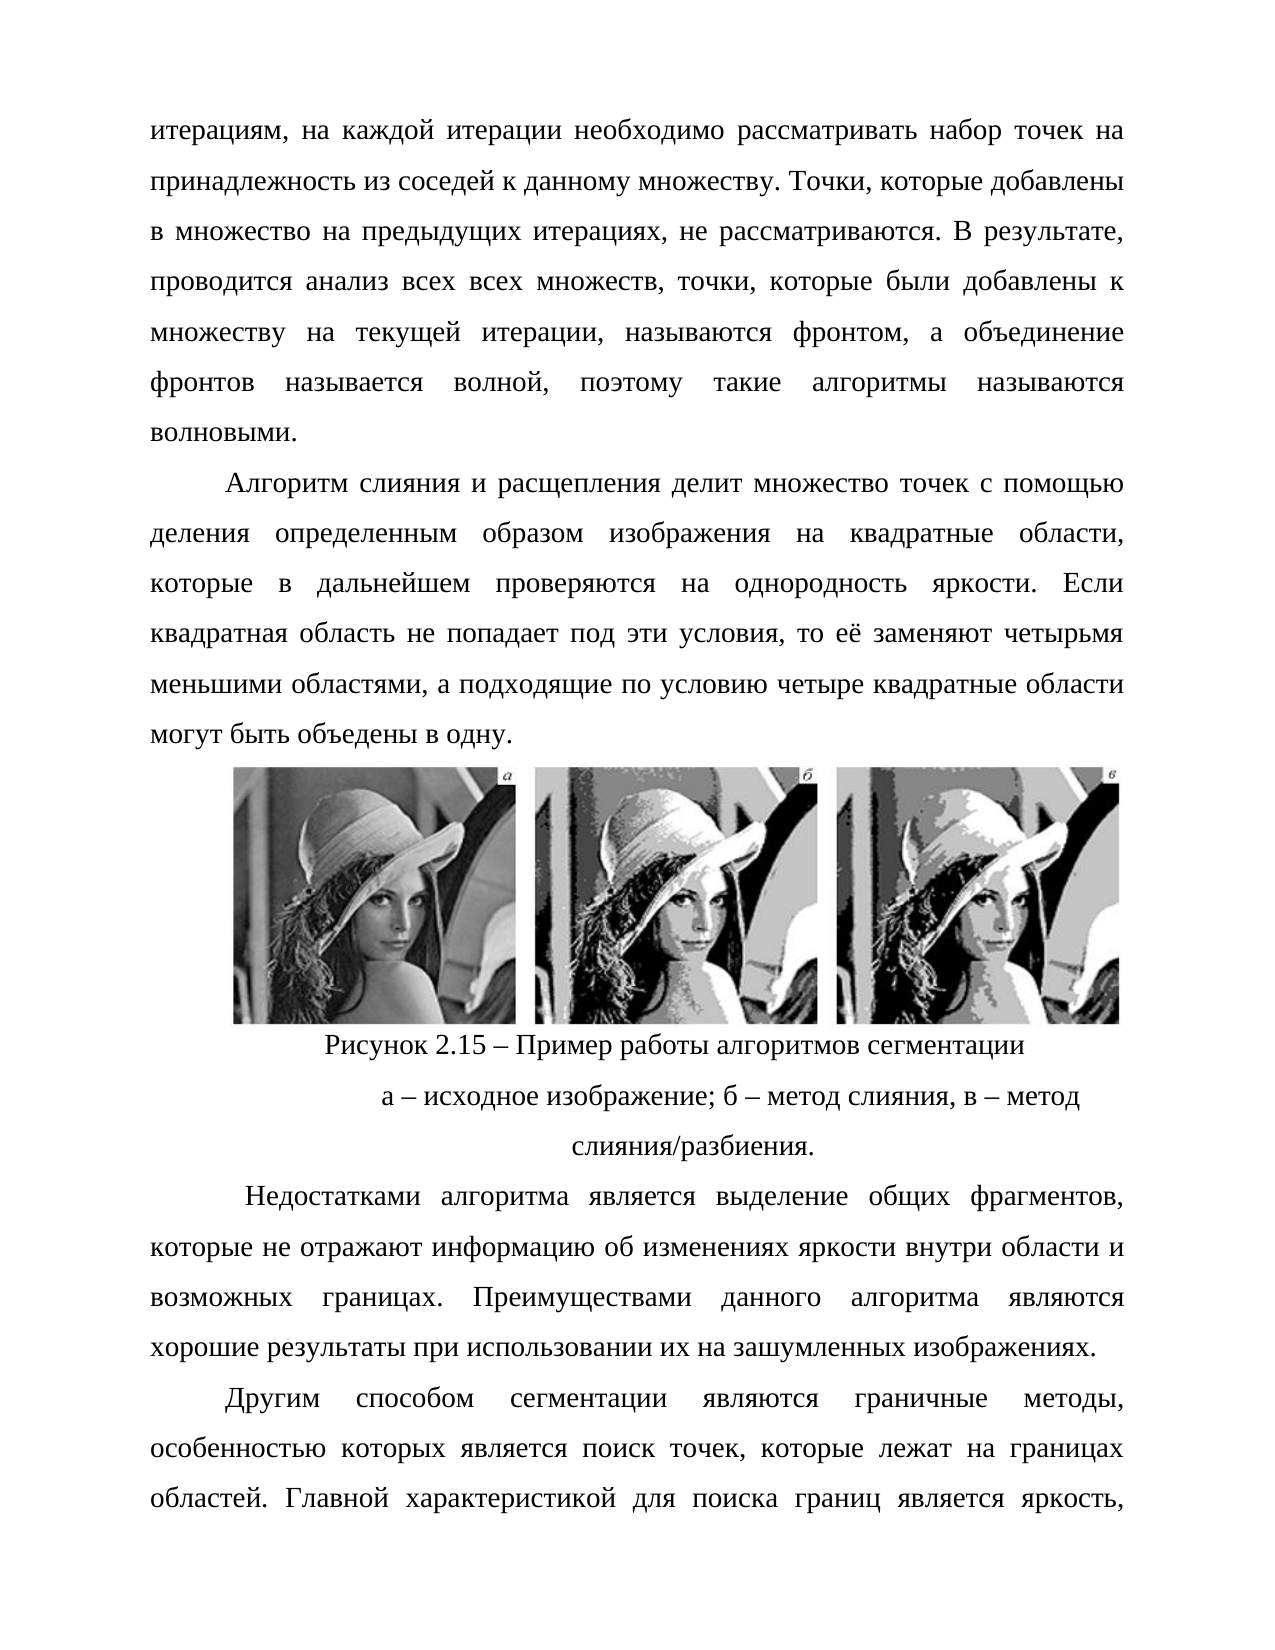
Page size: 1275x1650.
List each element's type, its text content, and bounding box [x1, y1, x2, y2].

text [150, 112, 1125, 448]
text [150, 1380, 1125, 1514]
text а – исходное изображение; б – метод слияния, в – метод слияния/разбиения. [261, 1078, 1125, 1162]
text Рисунок 2.15 – Пример работы алгоритмов сегментации [150, 1027, 1125, 1061]
text Алгоритм слияния и расщепления делит множество точек с помощью деления определенным образом изображения на квадратные области, которые в дальнейшем проверяются на однородность яркости. Если квадратная область не попадает под эти условия, то её заменяют четырьмя меньшими областями, а подходящие по условию четыре квадратные области могут быть объедены в одну. [150, 465, 1125, 750]
text Недостатками алгоритма является выделение общих фрагментов, которые не отражают информацию об изменениях яркости внутри области и возможных границах. Преимуществами данного алгоритма являются хорошие результаты при использовании их на зашумленных изображениях. [150, 1178, 1125, 1363]
picture [228, 766, 1122, 1028]
